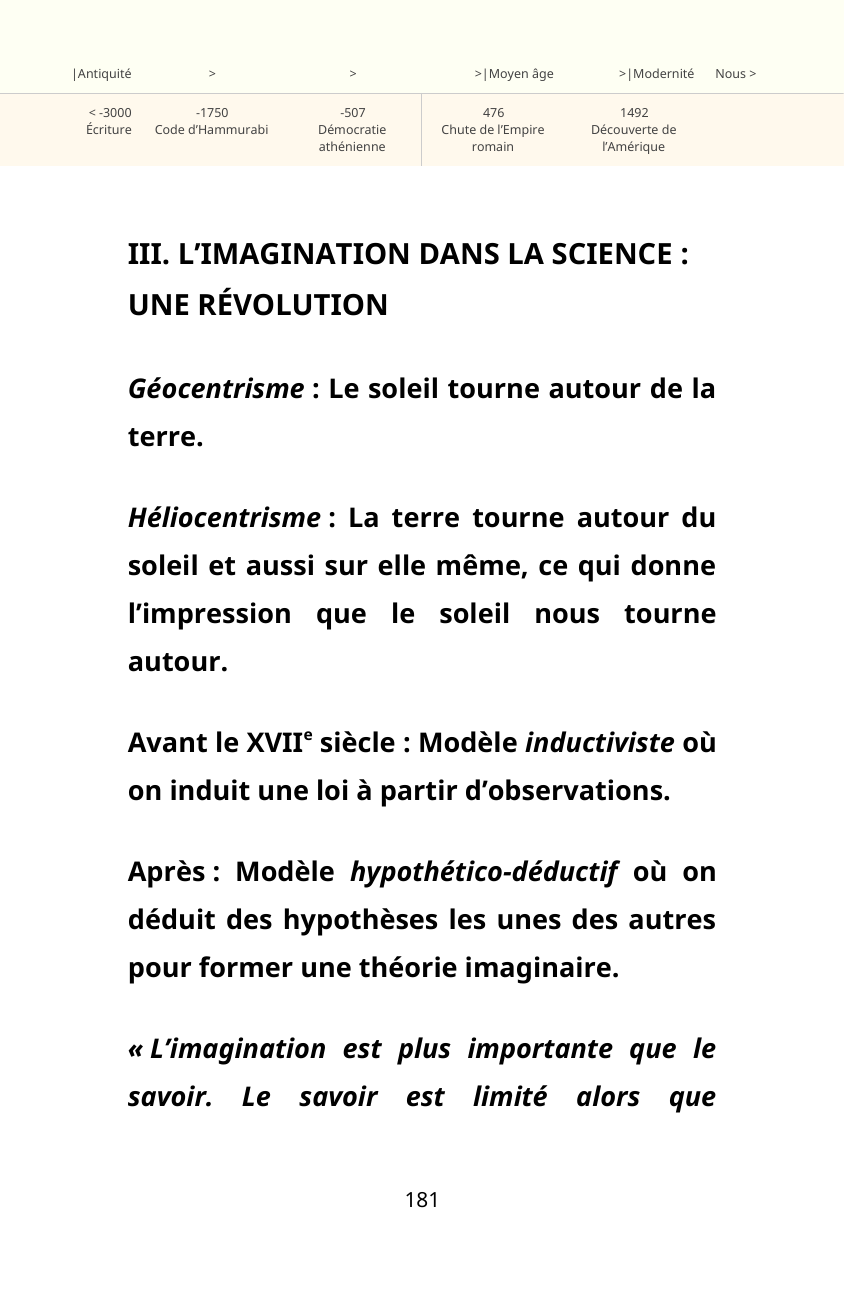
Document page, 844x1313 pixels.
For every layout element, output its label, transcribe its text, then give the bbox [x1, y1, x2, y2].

subtitle Après : Modèle hypothético-déductif où on déduit des hypothèses les unes des autres pour former une théorie imaginaire. [128, 853, 717, 986]
subtitle Avant le XVIIe siècle : Modèle inductiviste où on induit une loi à partir d’observations. [128, 724, 717, 808]
subtitle III. L’IMAGINATION DANS LA SCIENCE : UNE RÉVOLUTION [128, 233, 717, 324]
subtitle Géocentrisme : Le soleil tourne autour de la terre. [128, 369, 717, 454]
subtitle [128, 1030, 717, 1115]
subtitle Héliocentrisme : La terre tourne autour du soleil et aussi sur elle même, ce qui donne l’impression que le soleil nous tourne autour. [128, 499, 717, 679]
